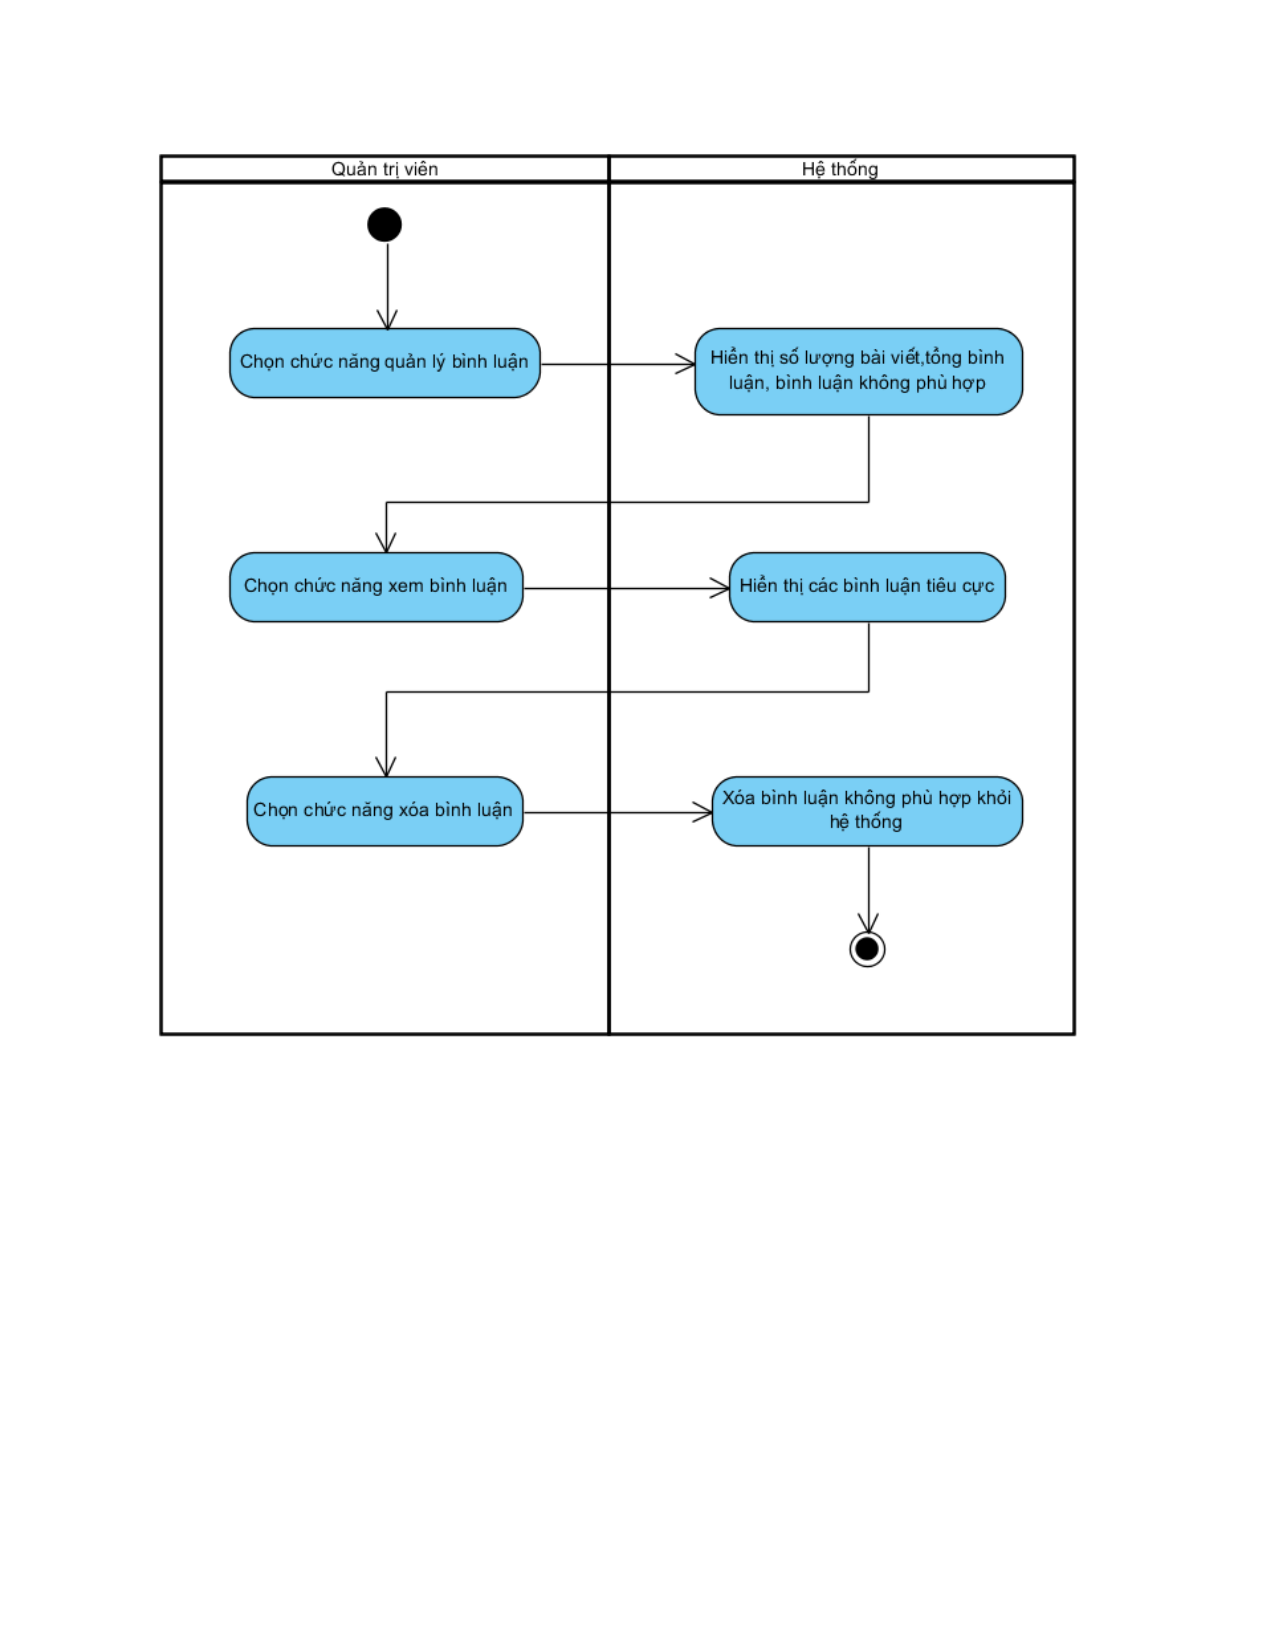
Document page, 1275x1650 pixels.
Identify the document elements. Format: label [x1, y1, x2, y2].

picture [150, 150, 1091, 1043]
